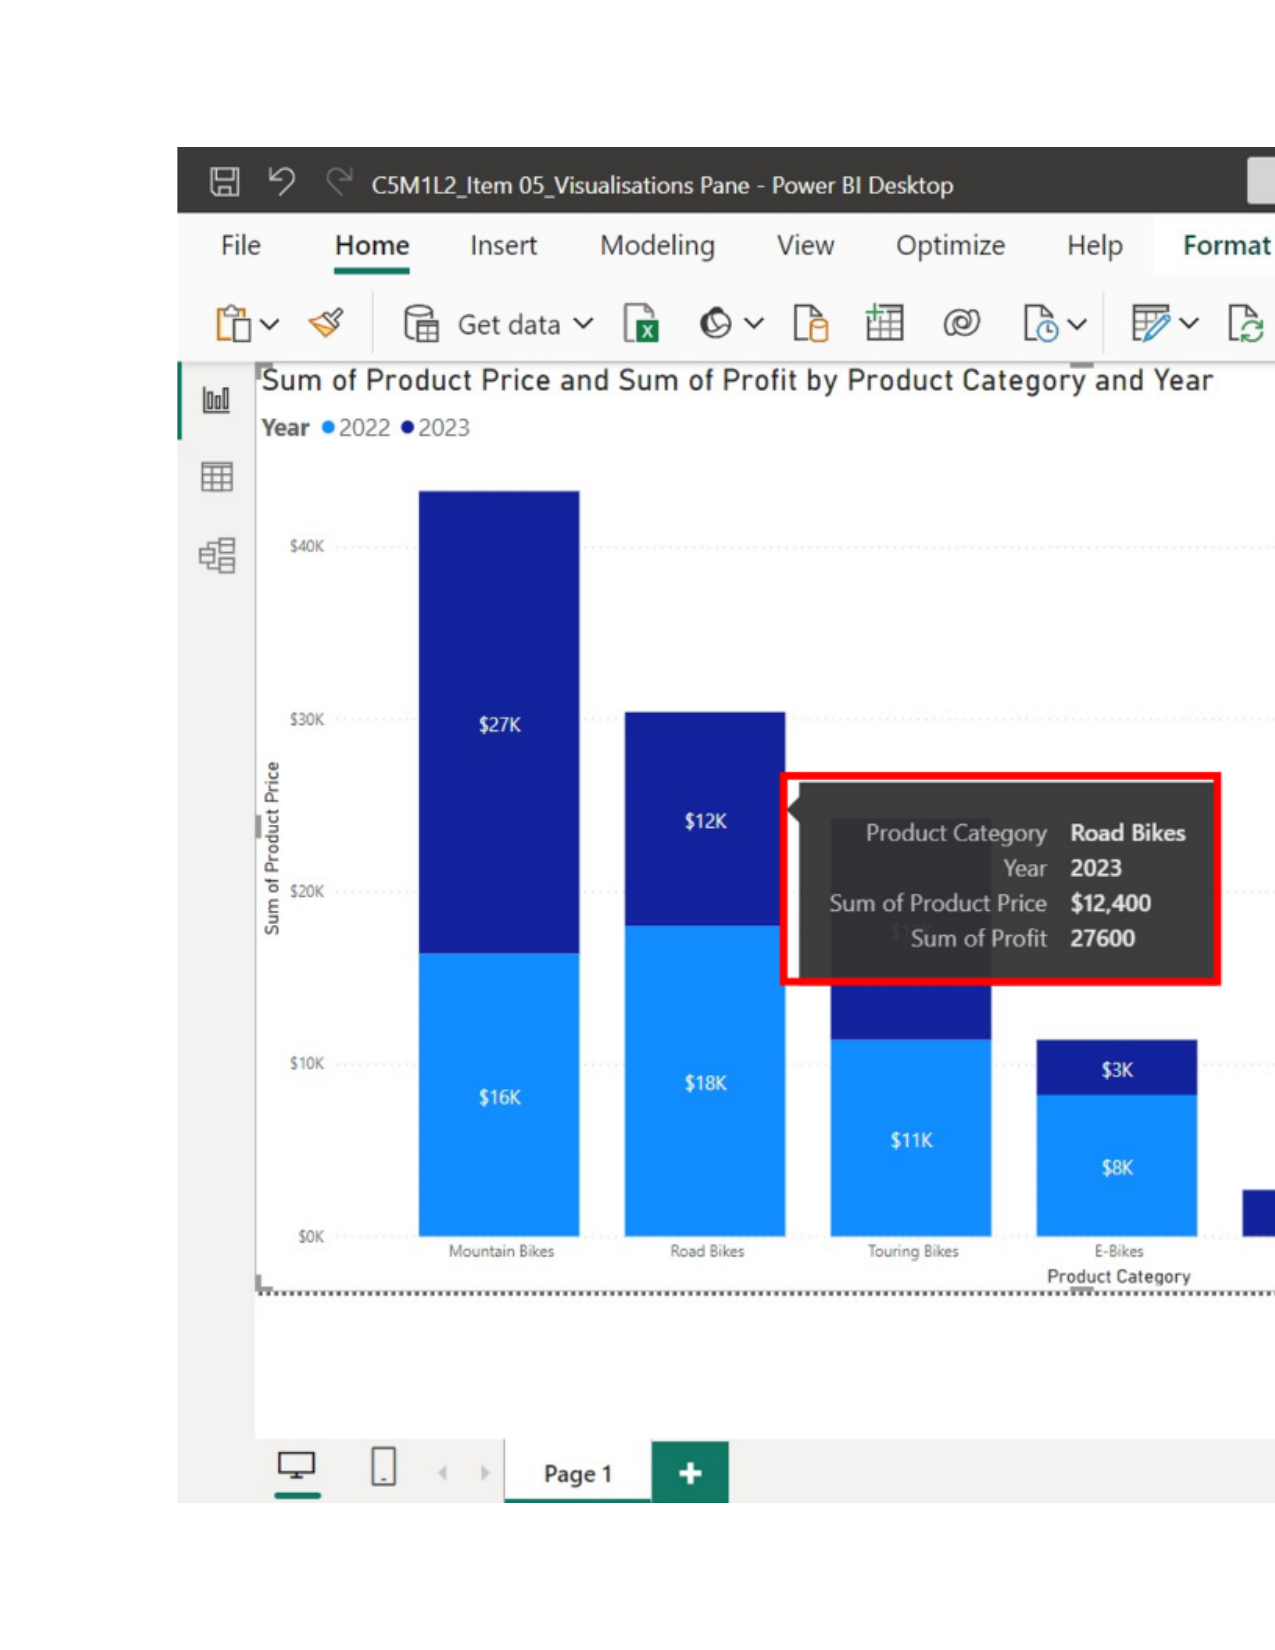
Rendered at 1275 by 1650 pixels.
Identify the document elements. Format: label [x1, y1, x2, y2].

picture [177, 147, 1275, 1503]
